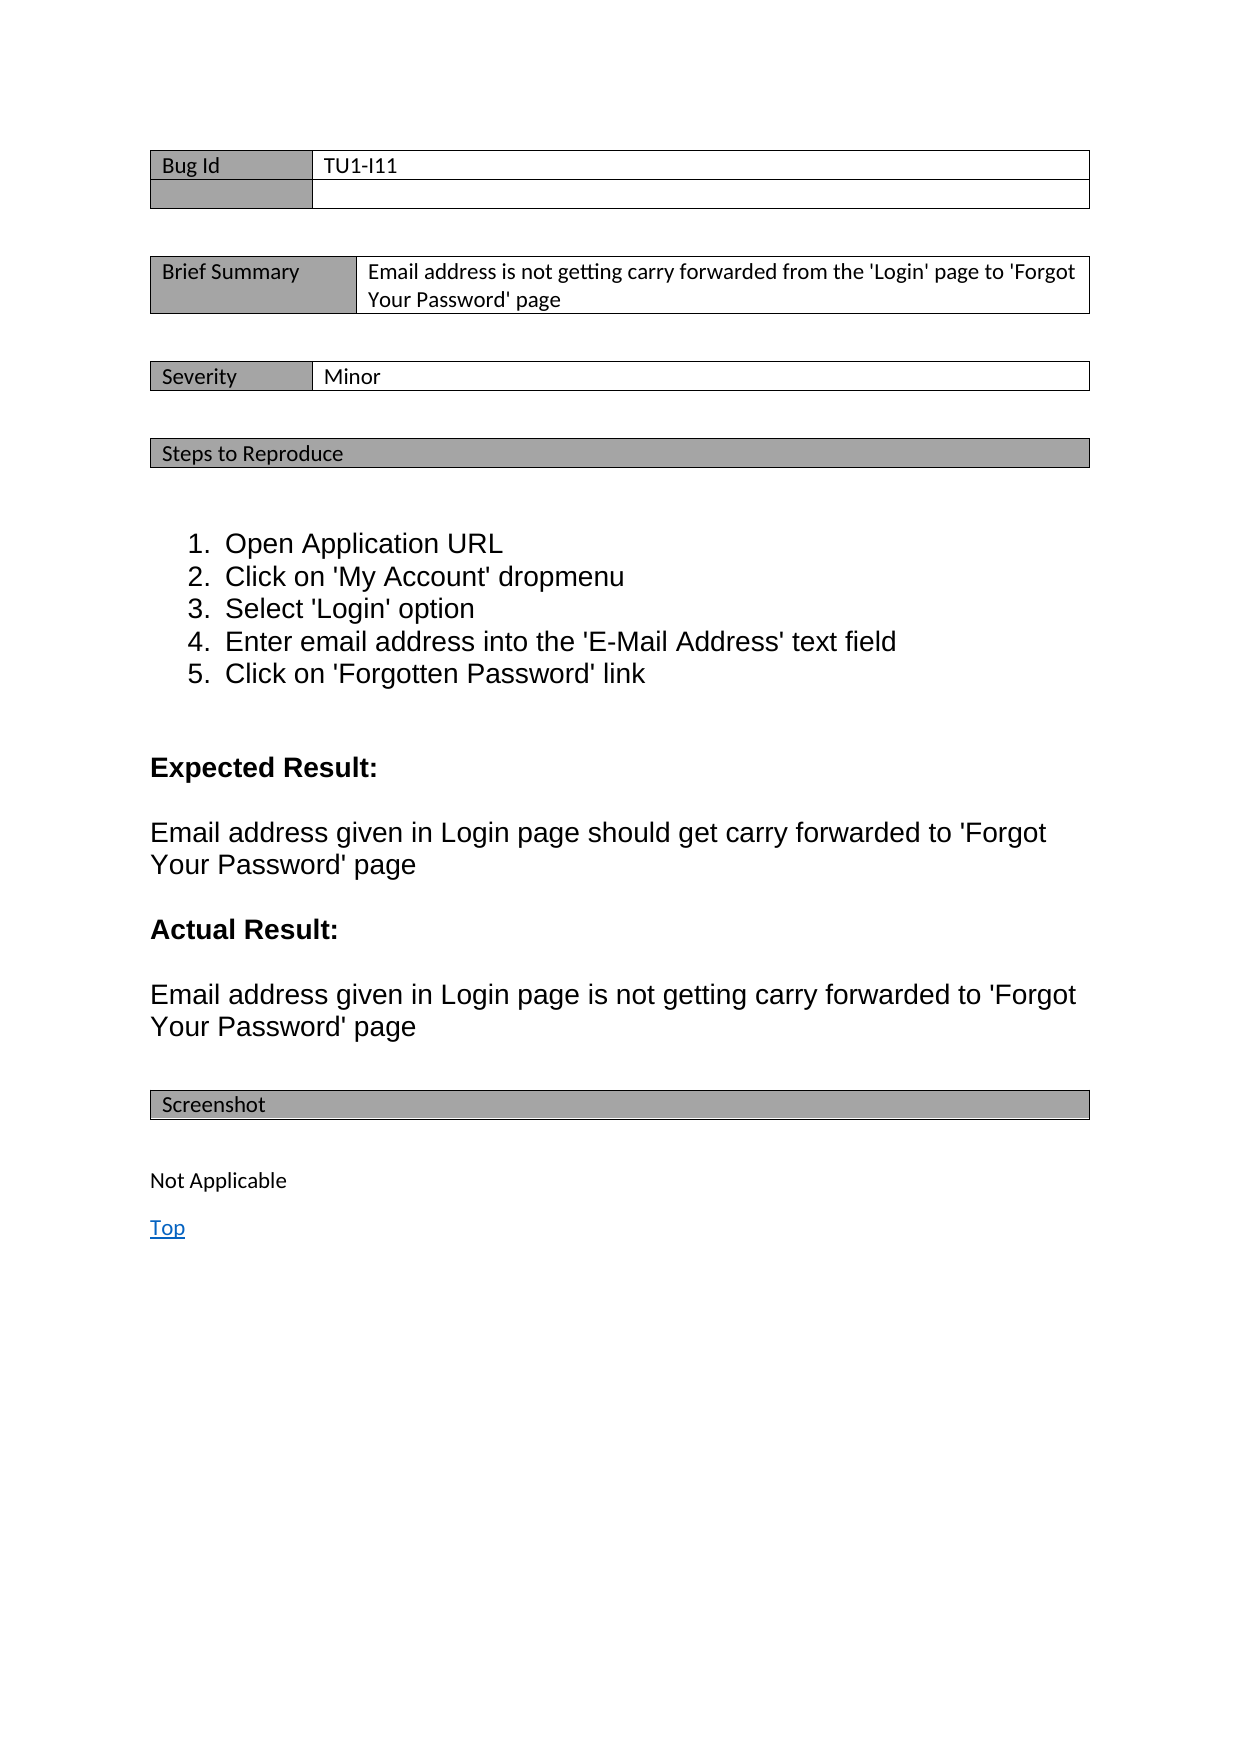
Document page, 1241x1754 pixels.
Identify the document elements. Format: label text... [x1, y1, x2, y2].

list Click on 'My Account' dropmenu [187, 560, 1090, 592]
table_header TU1-I11 [313, 151, 1089, 179]
table_header Bug Id [151, 151, 312, 179]
text Not Applicable [150, 1166, 1090, 1194]
table_cell [151, 180, 312, 208]
table_header Brief Summary [151, 257, 356, 313]
list Select 'Login' option [187, 592, 1090, 625]
table_cell [313, 180, 1089, 208]
table_header Minor [313, 362, 1089, 390]
text Top [150, 1213, 1090, 1241]
list Enter email address into the 'E-Mail Address' text field [187, 625, 1090, 657]
table_header Email address is not getting carry forwarded from the 'Login' page to 'Forgot Your Password' page [357, 257, 1089, 313]
list Click on 'Forgotten Password' link [187, 657, 1090, 689]
list Open Application URL [187, 527, 1090, 560]
table_header Severity [151, 362, 312, 390]
text Actual Result: [150, 913, 1090, 945]
table_header Steps to Reproduce [151, 439, 1089, 467]
text Email address given in Login page is not getting carry forwarded to 'Forgot Your Password' page [150, 978, 1090, 1043]
text Expected Result: [150, 751, 1090, 783]
text Email address given in Login page should get carry forwarded to 'Forgot Your Password' page [150, 816, 1090, 881]
table_header Screenshot [151, 1091, 1089, 1118]
